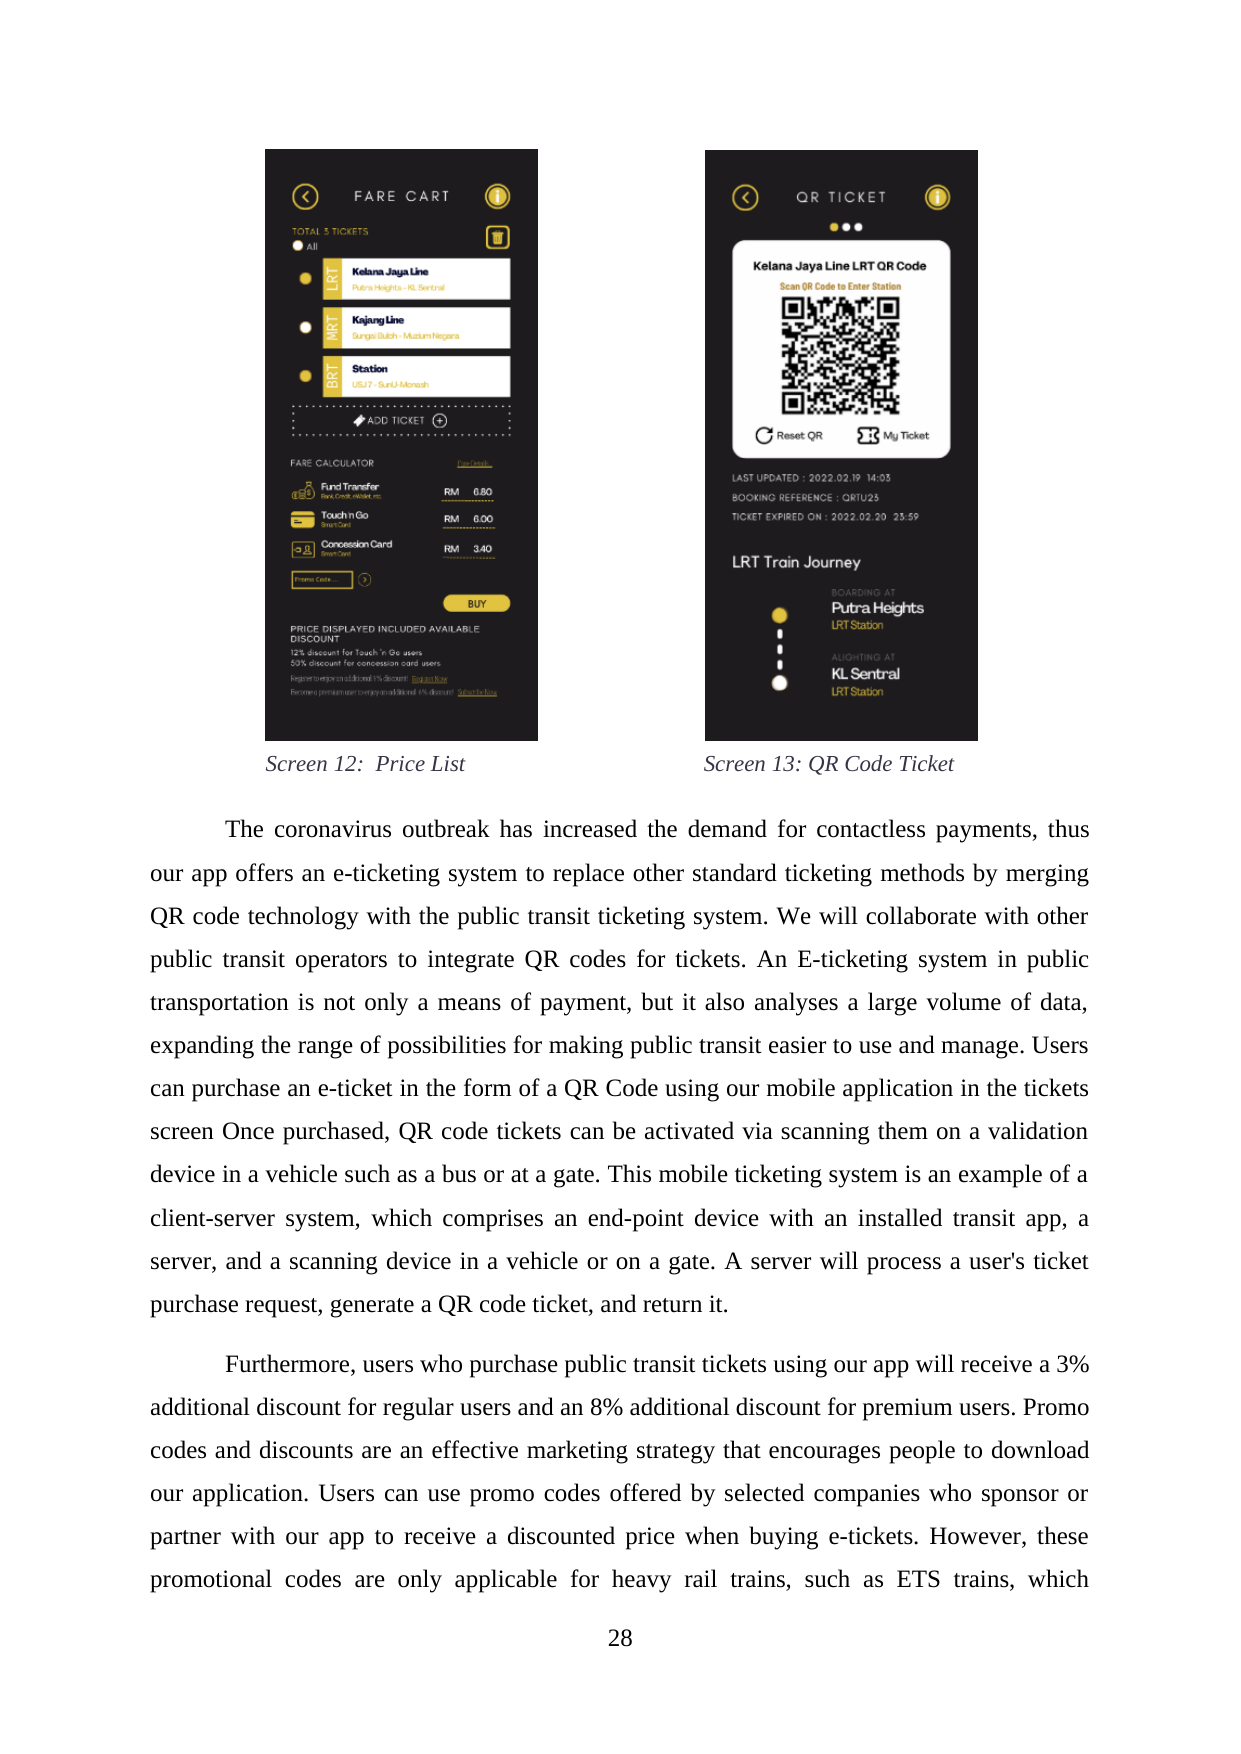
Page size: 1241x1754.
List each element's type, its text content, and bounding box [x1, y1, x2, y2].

picture [705, 150, 978, 741]
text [150, 1349, 1090, 1593]
picture [265, 149, 538, 741]
